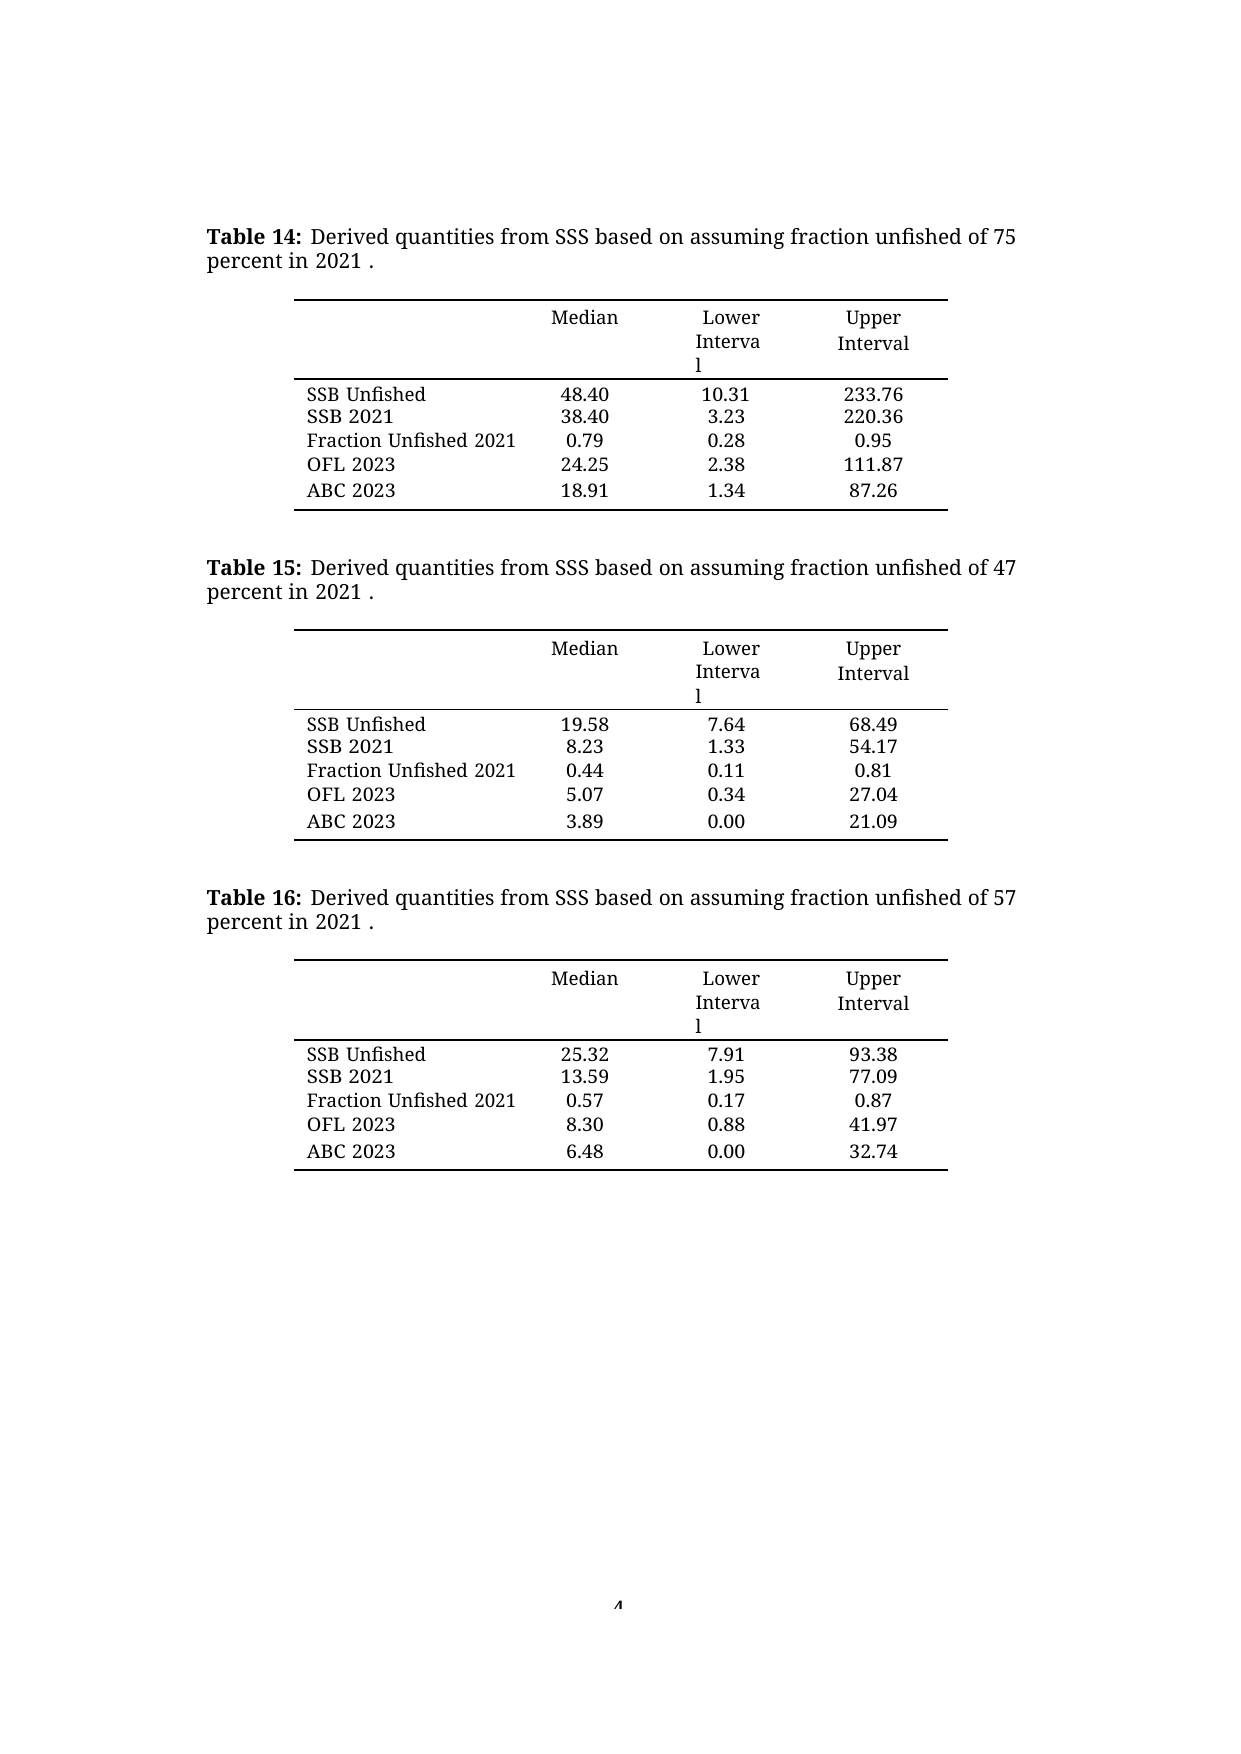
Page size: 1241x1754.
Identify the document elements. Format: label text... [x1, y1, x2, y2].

text Table 14: Derived quantities from SSS based on assuming fraction unfished of 75 percent in 2021 . [207, 225, 1035, 275]
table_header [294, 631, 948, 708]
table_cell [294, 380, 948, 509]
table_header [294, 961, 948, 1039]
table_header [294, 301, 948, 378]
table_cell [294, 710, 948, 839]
text Table 15: Derived quantities from SSS based on assuming fraction unfished of 47 percent in 2021 . [207, 555, 1035, 605]
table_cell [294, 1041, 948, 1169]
text Table 16: Derived quantities from SSS based on assuming fraction unfished of 57 percent in 2021 . [207, 885, 1035, 936]
